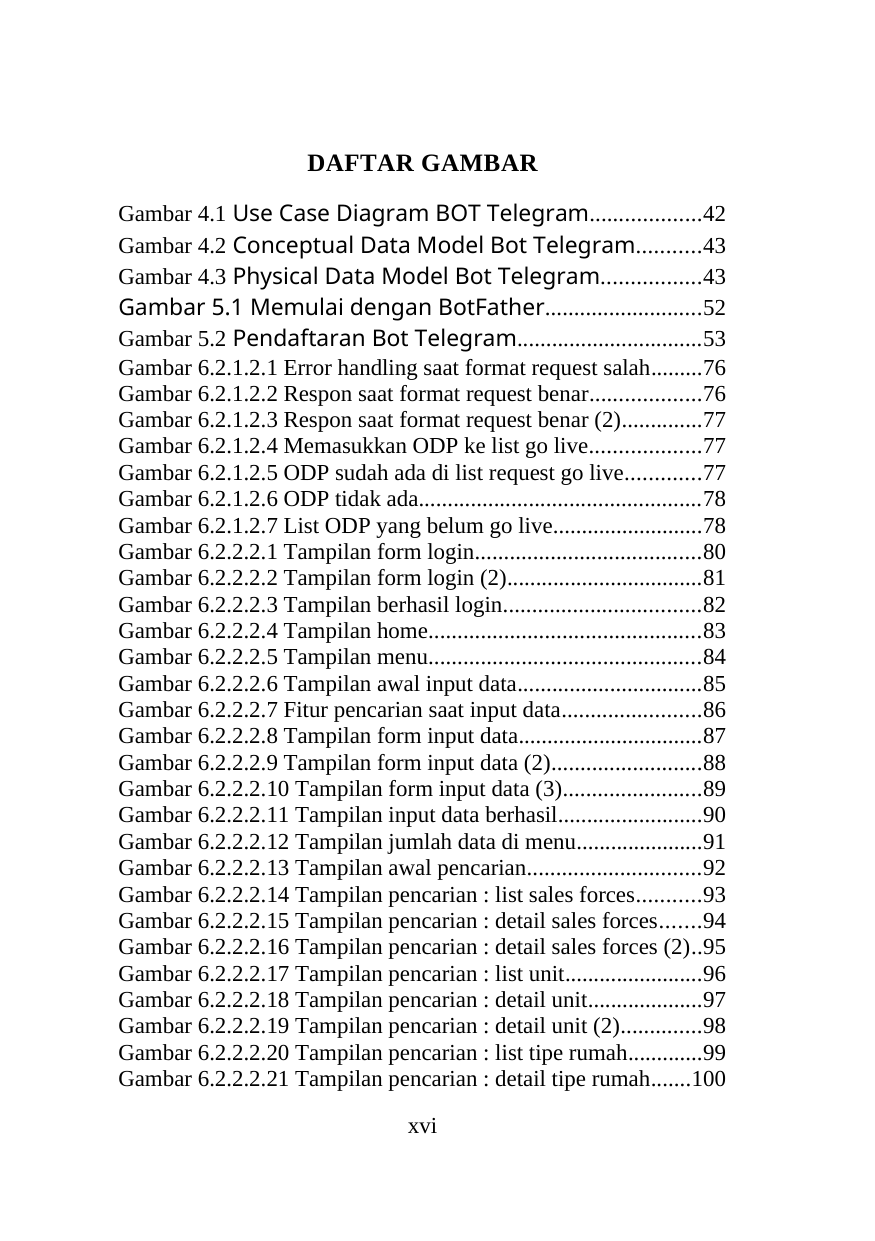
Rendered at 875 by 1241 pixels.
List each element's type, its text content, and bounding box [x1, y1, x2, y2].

text Gambar 6.2.2.2.21 Tampilan pencarian : detail tipe rumah 100 [118, 1065, 726, 1091]
text Gambar 6.2.2.2.11 Tampilan input data berhasil 90 [118, 802, 726, 828]
text Gambar 6.2.2.2.3 Tampilan berhasil login 82 [118, 591, 726, 617]
subtitle DAFTAR GAMBAR [118, 148, 726, 176]
text Gambar 6.2.2.2.10 Tampilan form input data (3) 89 [118, 775, 726, 802]
text Gambar 6.2.2.2.8 Tampilan form input data 87 [118, 722, 726, 749]
text Gambar 6.2.2.2.9 Tampilan form input data (2) 88 [118, 749, 726, 775]
text Gambar 6.2.1.2.2 Respon saat format request benar 76 [118, 380, 726, 406]
text Gambar 5.2 Pendaftaran Bot Telegram 53 [118, 322, 726, 353]
text Gambar 6.2.2.2.20 Tampilan pencarian : list tipe rumah 99 [118, 1039, 726, 1065]
text Gambar 6.2.2.2.18 Tampilan pencarian : detail unit 97 [118, 986, 726, 1012]
text Gambar 6.2.1.2.1 Error handling saat format request salah 76 [118, 353, 726, 380]
text Gambar 6.2.2.2.1 Tampilan form login 80 [118, 538, 726, 564]
text Gambar 4.3 Physical Data Model Bot Telegram 43 [118, 260, 726, 291]
text Gambar 4.2 Conceptual Data Model Bot Telegram 43 [118, 228, 726, 260]
text Gambar 6.2.1.2.6 ODP tidak ada 78 [118, 485, 726, 512]
text Gambar 6.2.1.2.3 Respon saat format request benar (2) 77 [118, 406, 726, 433]
text Gambar 4.1 Use Case Diagram BOT Telegram 42 [118, 197, 726, 228]
text Gambar 6.2.2.2.6 Tampilan awal input data 85 [118, 670, 726, 696]
text Gambar 6.2.2.2.15 Tampilan pencarian : detail sales forces 94 [118, 907, 726, 933]
text Gambar 6.2.2.2.17 Tampilan pencarian : list unit 96 [118, 960, 726, 986]
text Gambar 6.2.2.2.16 Tampilan pencarian : detail sales forces (2) 95 [118, 933, 726, 960]
text Gambar 6.2.2.2.13 Tampilan awal pencarian 92 [118, 854, 726, 881]
text Gambar 6.2.1.2.4 Memasukkan ODP ke list go live 77 [118, 433, 726, 459]
text Gambar 6.2.1.2.5 ODP sudah ada di list request go live 77 [118, 459, 726, 485]
text Gambar 6.2.2.2.4 Tampilan home 83 [118, 617, 726, 643]
text Gambar 6.2.2.2.14 Tampilan pencarian : list sales forces 93 [118, 881, 726, 907]
text Gambar 6.2.2.2.19 Tampilan pencarian : detail unit (2) 98 [118, 1012, 726, 1039]
text Gambar 6.2.2.2.2 Tampilan form login (2) 81 [118, 564, 726, 591]
text Gambar 6.2.2.2.7 Fitur pencarian saat input data 86 [118, 696, 726, 722]
text Gambar 6.2.2.2.5 Tampilan menu 84 [118, 643, 726, 670]
text Gambar 5.1 Memulai dengan BotFather 52 [118, 291, 726, 322]
text Gambar 6.2.2.2.12 Tampilan jumlah data di menu 91 [118, 828, 726, 854]
text Gambar 6.2.1.2.7 List ODP yang belum go live 78 [118, 512, 726, 538]
